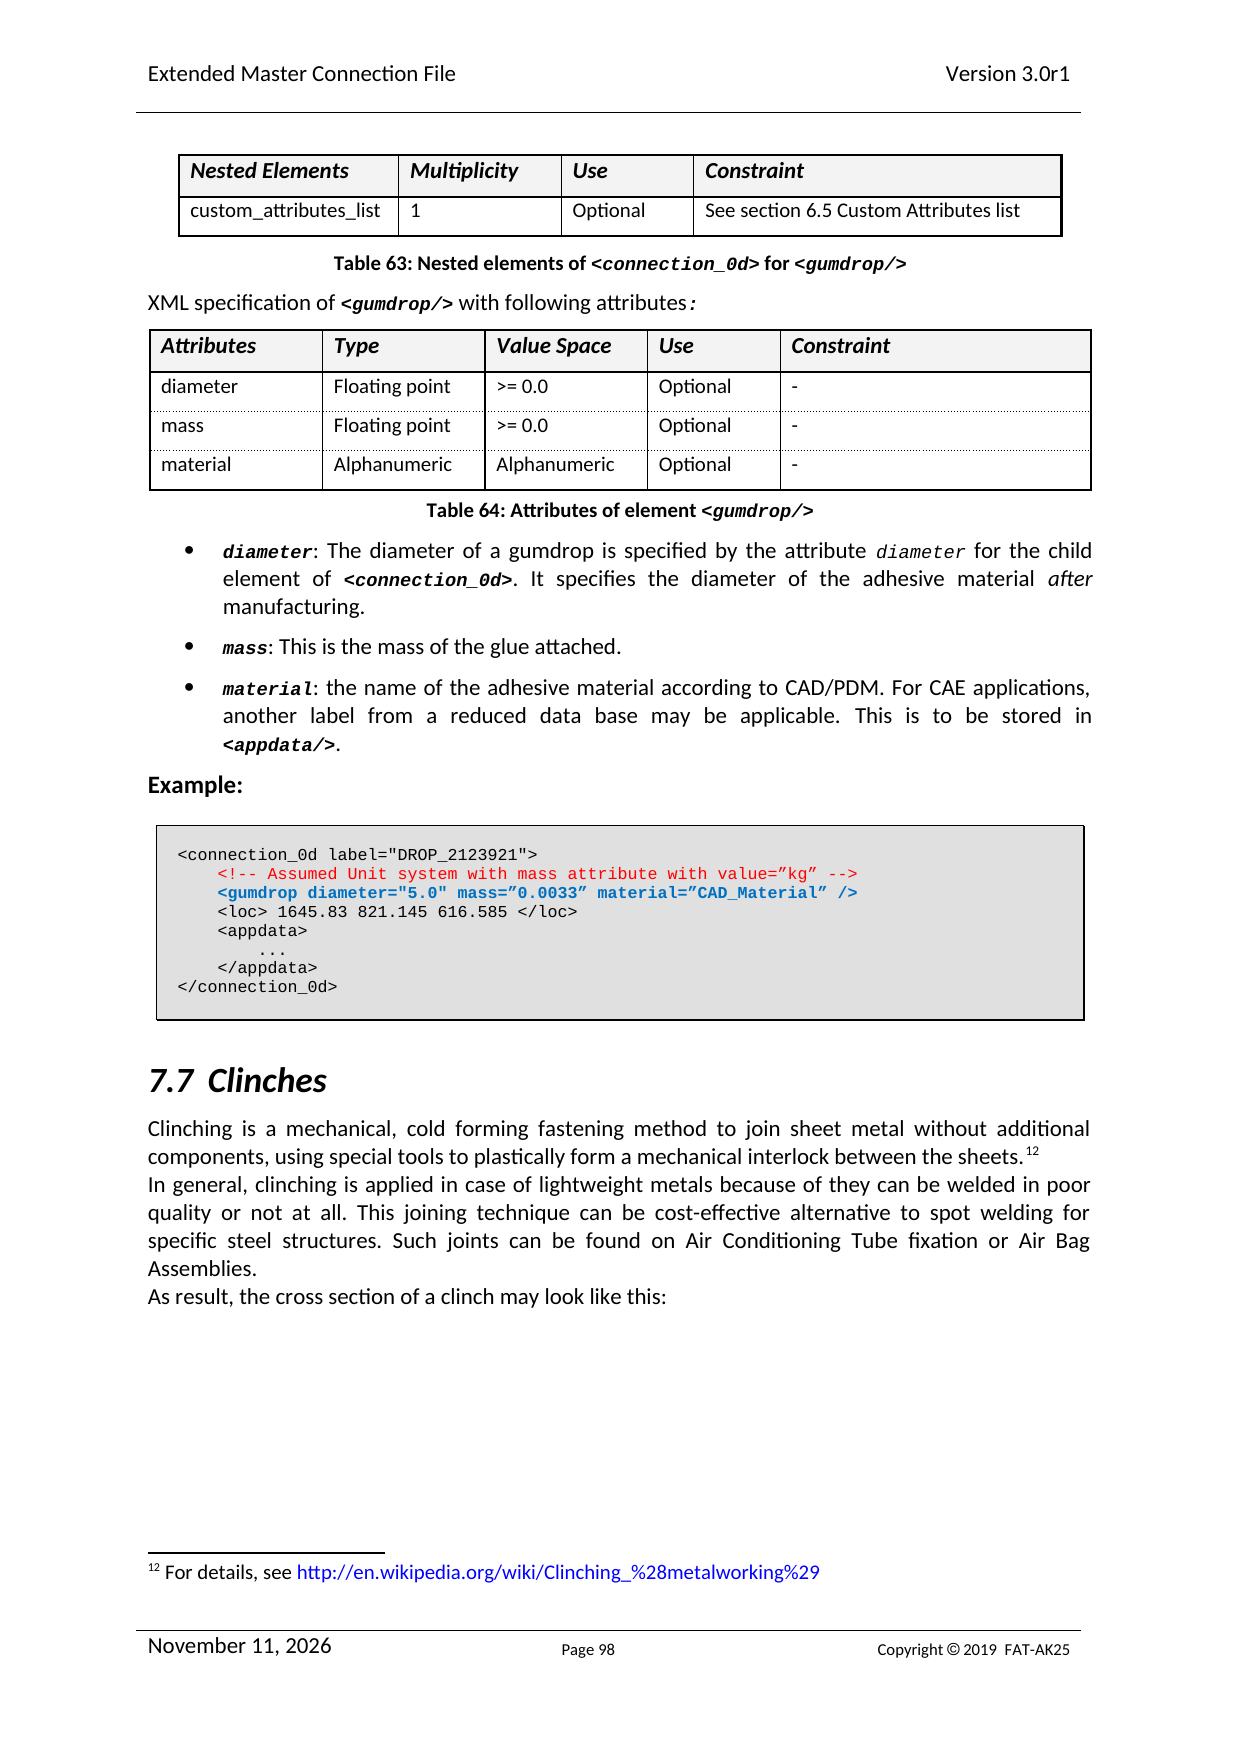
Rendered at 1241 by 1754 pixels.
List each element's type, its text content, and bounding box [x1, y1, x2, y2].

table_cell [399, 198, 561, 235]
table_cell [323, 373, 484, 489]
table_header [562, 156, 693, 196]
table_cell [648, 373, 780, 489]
list mass: This is the mass of the glue attached. [185, 632, 1092, 660]
list material: the name of the adhesive material according to CAD/PDM. For CAE applications, another label from a reduced data base may be applicable. This is to be stored in <appdata/>. [185, 673, 1092, 757]
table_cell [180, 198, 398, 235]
text <connection_0d label="DROP_2123921"> [157, 844, 1083, 863]
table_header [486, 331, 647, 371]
text In general, clinching is applied in case of lightweight metals because of they can be welded in poor quality or not at all. This joining technique can be cost-effective alternative to spot welding for specific steel structures. Such joints can be found on Air Conditioning Tube fixation or Air Bag Assemblies. [148, 1170, 1092, 1282]
text <loc> 1645.83 821.145 616.585 </loc> [157, 900, 1083, 919]
text <gumdrop diameter="5.0" mass=”0.0033” material=”CAD_Material” /> [157, 882, 1083, 900]
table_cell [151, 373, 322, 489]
list diameter: The diameter of a gumdrop is specified by the attribute diameter for the child element of <connection_0d>. It specifies the diameter of the adhesive material after manufacturing. [185, 536, 1092, 620]
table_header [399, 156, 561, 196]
text Clinching is a mechanical, cold forming fastening method to join sheet metal without additional components, using special tools to plastically form a mechanical interlock between the sheets. [148, 1114, 1092, 1170]
text </appdata> [157, 957, 1083, 976]
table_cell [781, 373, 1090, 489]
text As result, the cross section of a clinch may look like this: [148, 1282, 1092, 1310]
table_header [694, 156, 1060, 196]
text <!-- Assumed Unit system with mass attribute with value=”kg” --> [157, 863, 1083, 882]
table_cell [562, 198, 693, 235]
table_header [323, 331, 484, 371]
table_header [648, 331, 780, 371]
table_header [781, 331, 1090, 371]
text Table : Nested elements of <connection_0d> for <gumdrop/> [148, 250, 1092, 276]
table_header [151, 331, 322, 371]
subtitle Clinches [148, 1058, 1092, 1102]
text Example: [148, 769, 1092, 800]
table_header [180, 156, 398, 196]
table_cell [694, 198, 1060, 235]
text <appdata> [157, 919, 1083, 938]
text </connection_0d> [157, 976, 1083, 995]
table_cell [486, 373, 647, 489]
text Table : Attributes of element <gumdrop/> [148, 497, 1092, 523]
text ... [157, 938, 1083, 957]
text XML specification of <gumdrop/> with following attributes: [148, 288, 1092, 316]
